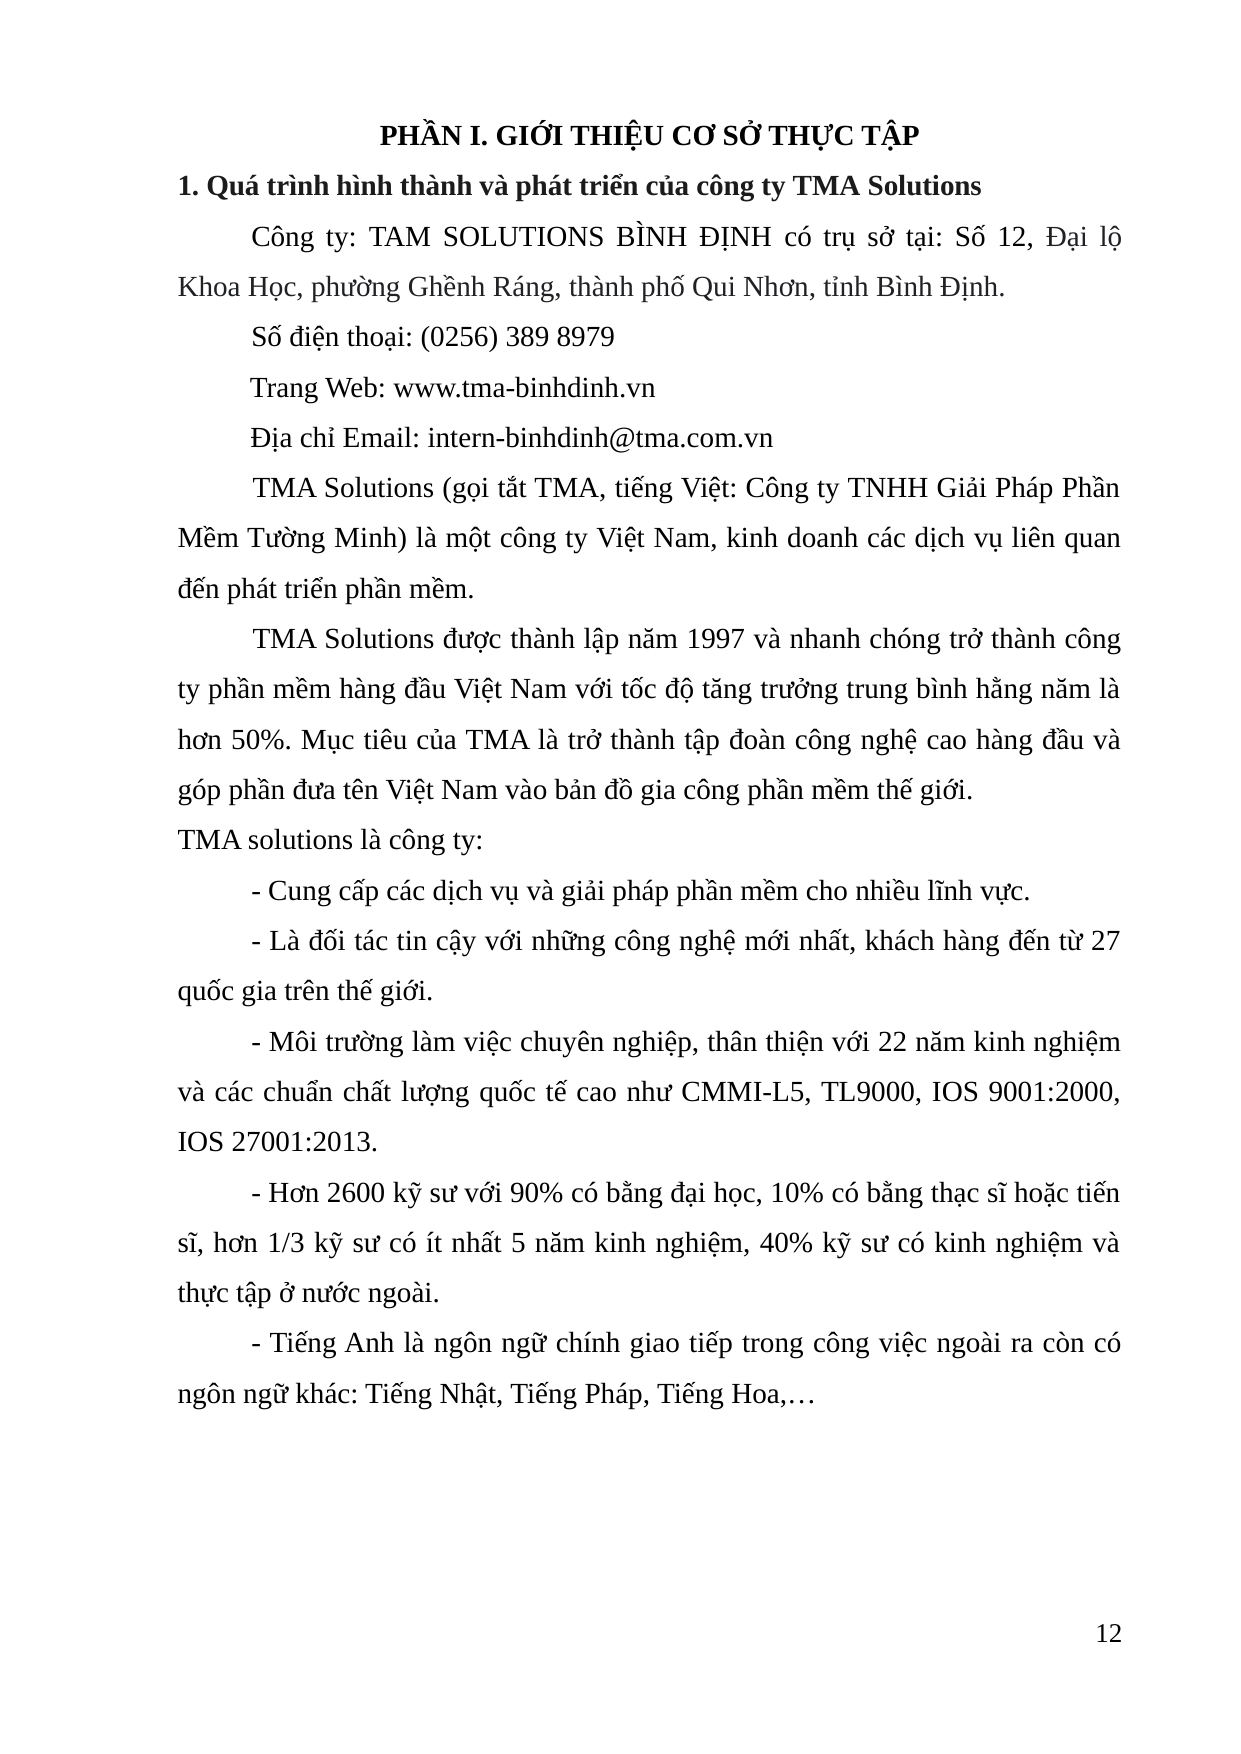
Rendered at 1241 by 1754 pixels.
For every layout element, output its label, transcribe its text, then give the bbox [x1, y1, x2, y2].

text - Là đối tác tin cậy với những công nghệ mới nhất, khách hàng đến từ 27 quốc gia trên thế giới. [177, 923, 1122, 1007]
text - Môi trường làm việc chuyên nghiệp, thân thiện với 22 năm kinh nghiệm và các chuẩn chất lượng quốc tế cao như CMMI-L5, TL9000, IOS 9001:2000, IOS 27001:2013. [177, 1024, 1122, 1158]
text Công ty: TAM SOLUTIONS BÌNH ĐỊNH có trụ sở tại: Số 12, Đại lộ Khoa Học, phường Ghềnh Ráng, thành phố Qui Nhơn, tỉnh Bình Định. [177, 219, 1122, 303]
text - Cung cấp các dịch vụ và giải pháp phần mềm cho nhiều lĩnh vực. [177, 873, 1122, 906]
text Địa chỉ Email: intern-binhdinh@tma.com.vn [177, 420, 1122, 453]
text - Tiếng Anh là ngôn ngữ chính giao tiếp trong công việc ngoài ra còn có ngôn ngữ khác: Tiếng Nhật, Tiếng Pháp, Tiếng Hoa,… [177, 1326, 1122, 1409]
text TMA Solutions được thành lập năm 1997 và nhanh chóng trở thành công ty phần mềm hàng đầu Việt Nam với tốc độ tăng trưởng trung bình hằng năm là hơn 50%. Mục tiêu của TMA là trở thành tập đoàn công nghệ cao hàng đầu và góp phần đưa tên Việt Nam vào bản đồ gia công phần mềm thế giới. [177, 621, 1122, 806]
text PHẦN I. GIỚI THIỆU CƠ SỞ THỰC TẬP [177, 118, 1122, 152]
text TMA solutions là công ty: [177, 822, 1122, 856]
text Trang Web: www.tma-binhdinh.vn [177, 370, 1122, 403]
text TMA Solutions (gọi tắt TMA, tiếng Việt: Công ty TNHH Giải Pháp Phần Mềm Tường Minh) là một công ty Việt Nam, kinh doanh các dịch vụ liên quan đến phát triển phần mềm. [177, 470, 1122, 604]
text - Hơn 2600 kỹ sư với 90% có bằng đại học, 10% có bằng thạc sĩ hoặc tiến sĩ, hơn 1/3 kỹ sư có ít nhất 5 năm kinh nghiệm, 40% kỹ sư có kinh nghiệm và thực tập ở nước ngoài. [177, 1175, 1122, 1309]
text Số điện thoại: (0256) 389 8979 [177, 319, 1122, 353]
list 1. Quá trình hình thành và phát triển của công ty TMA Solutions [177, 168, 1122, 202]
